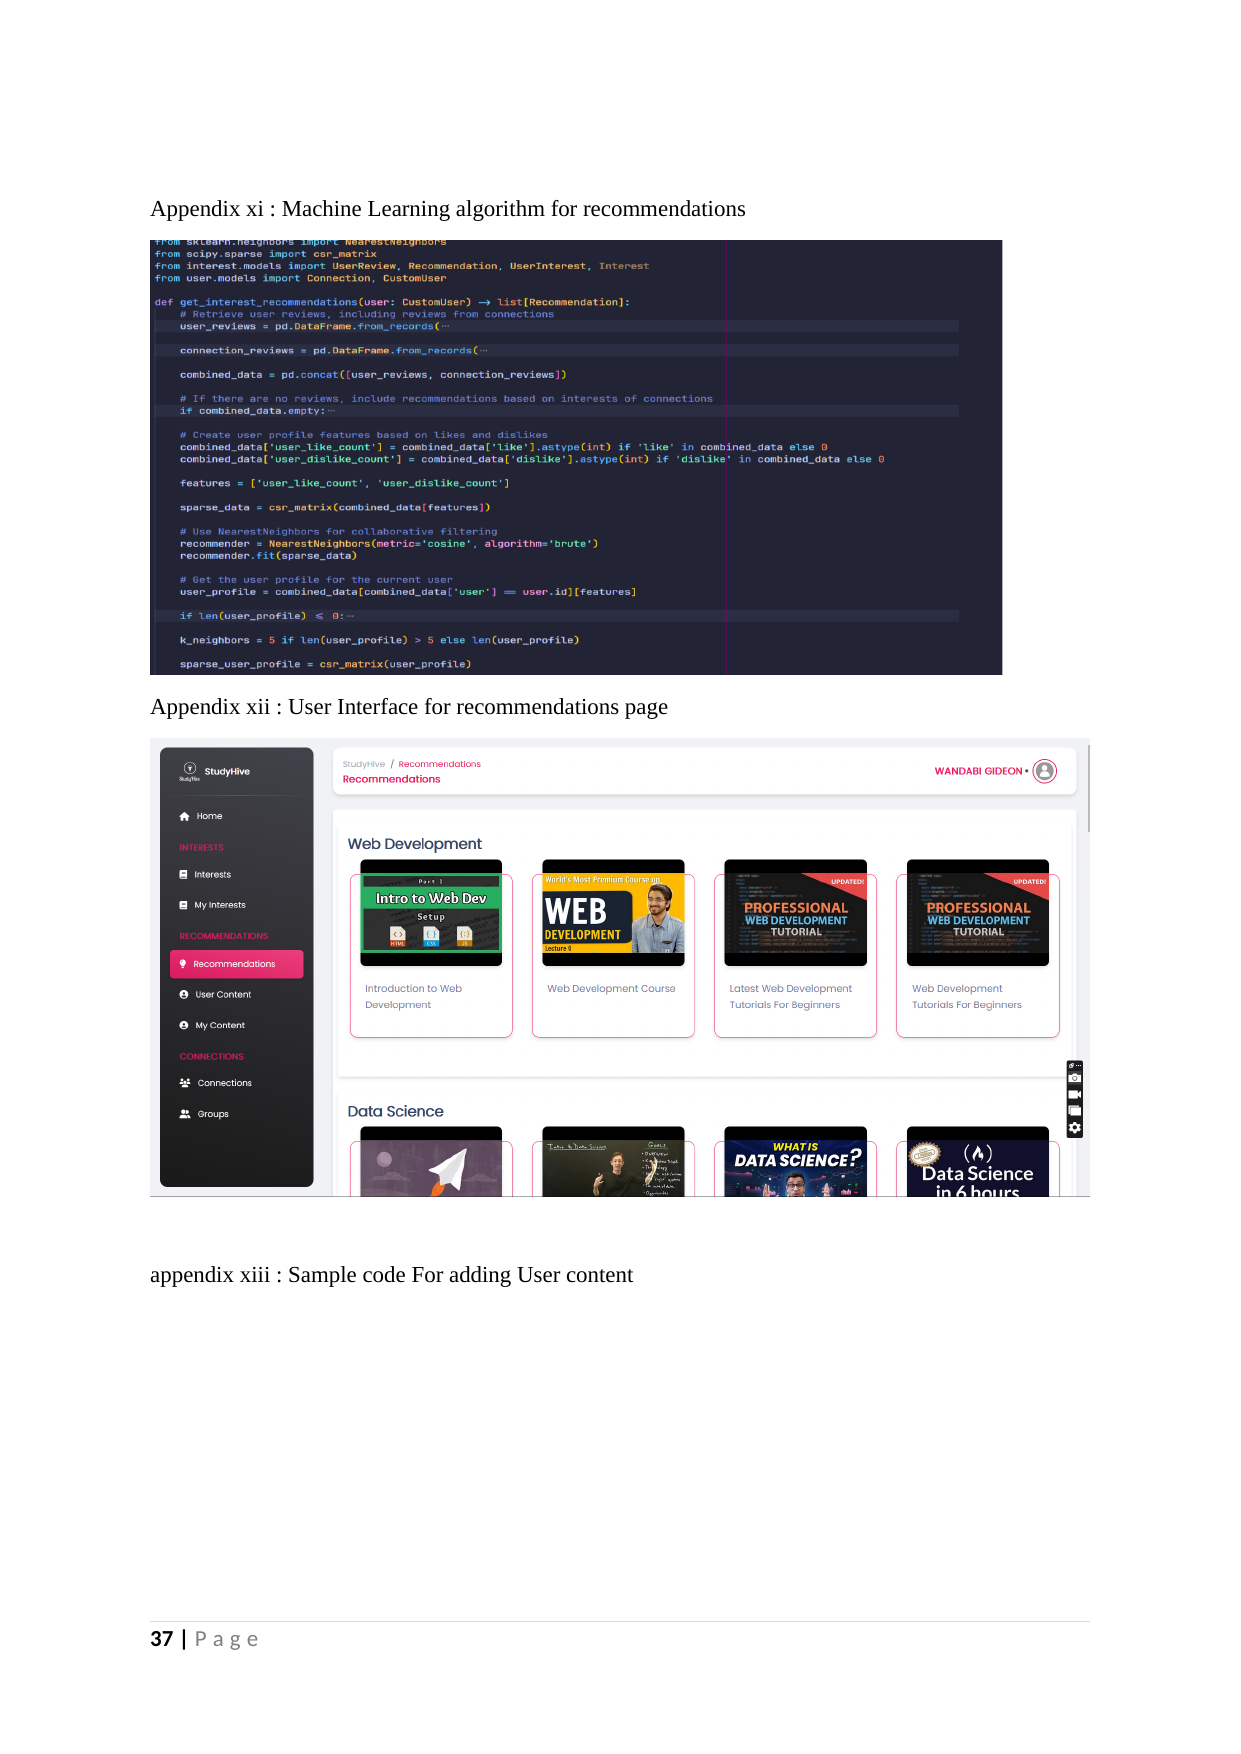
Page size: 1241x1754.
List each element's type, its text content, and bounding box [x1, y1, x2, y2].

text Appendix xi : Machine Learning algorithm for recommendations [150, 195, 1090, 221]
picture [150, 738, 1091, 1197]
text Appendix xii : User Interface for recommendations page [150, 693, 1090, 719]
text appendix xiii : Sample code For adding User content [150, 1261, 1090, 1287]
picture [150, 240, 1003, 675]
